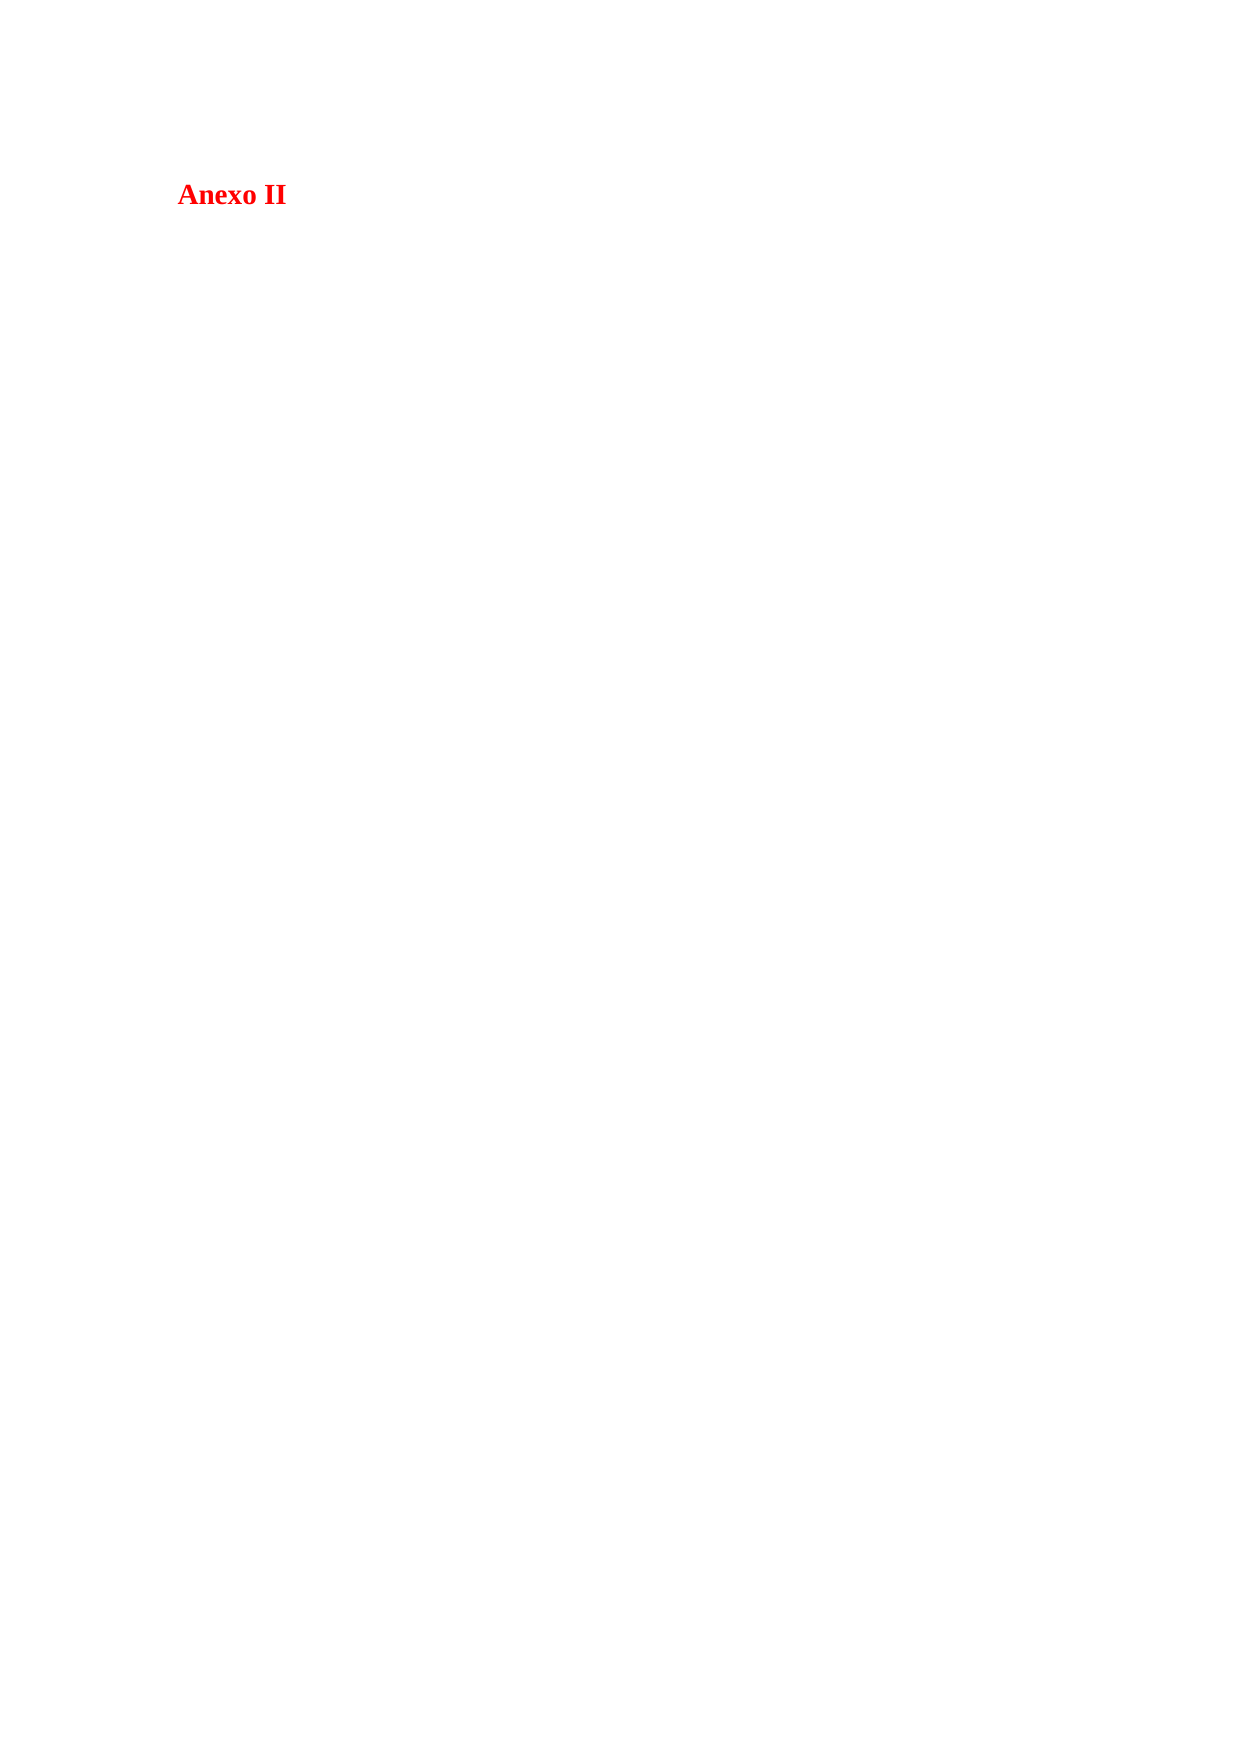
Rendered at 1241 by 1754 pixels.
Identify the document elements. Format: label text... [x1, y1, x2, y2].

subtitle Anexo II [177, 177, 1122, 211]
